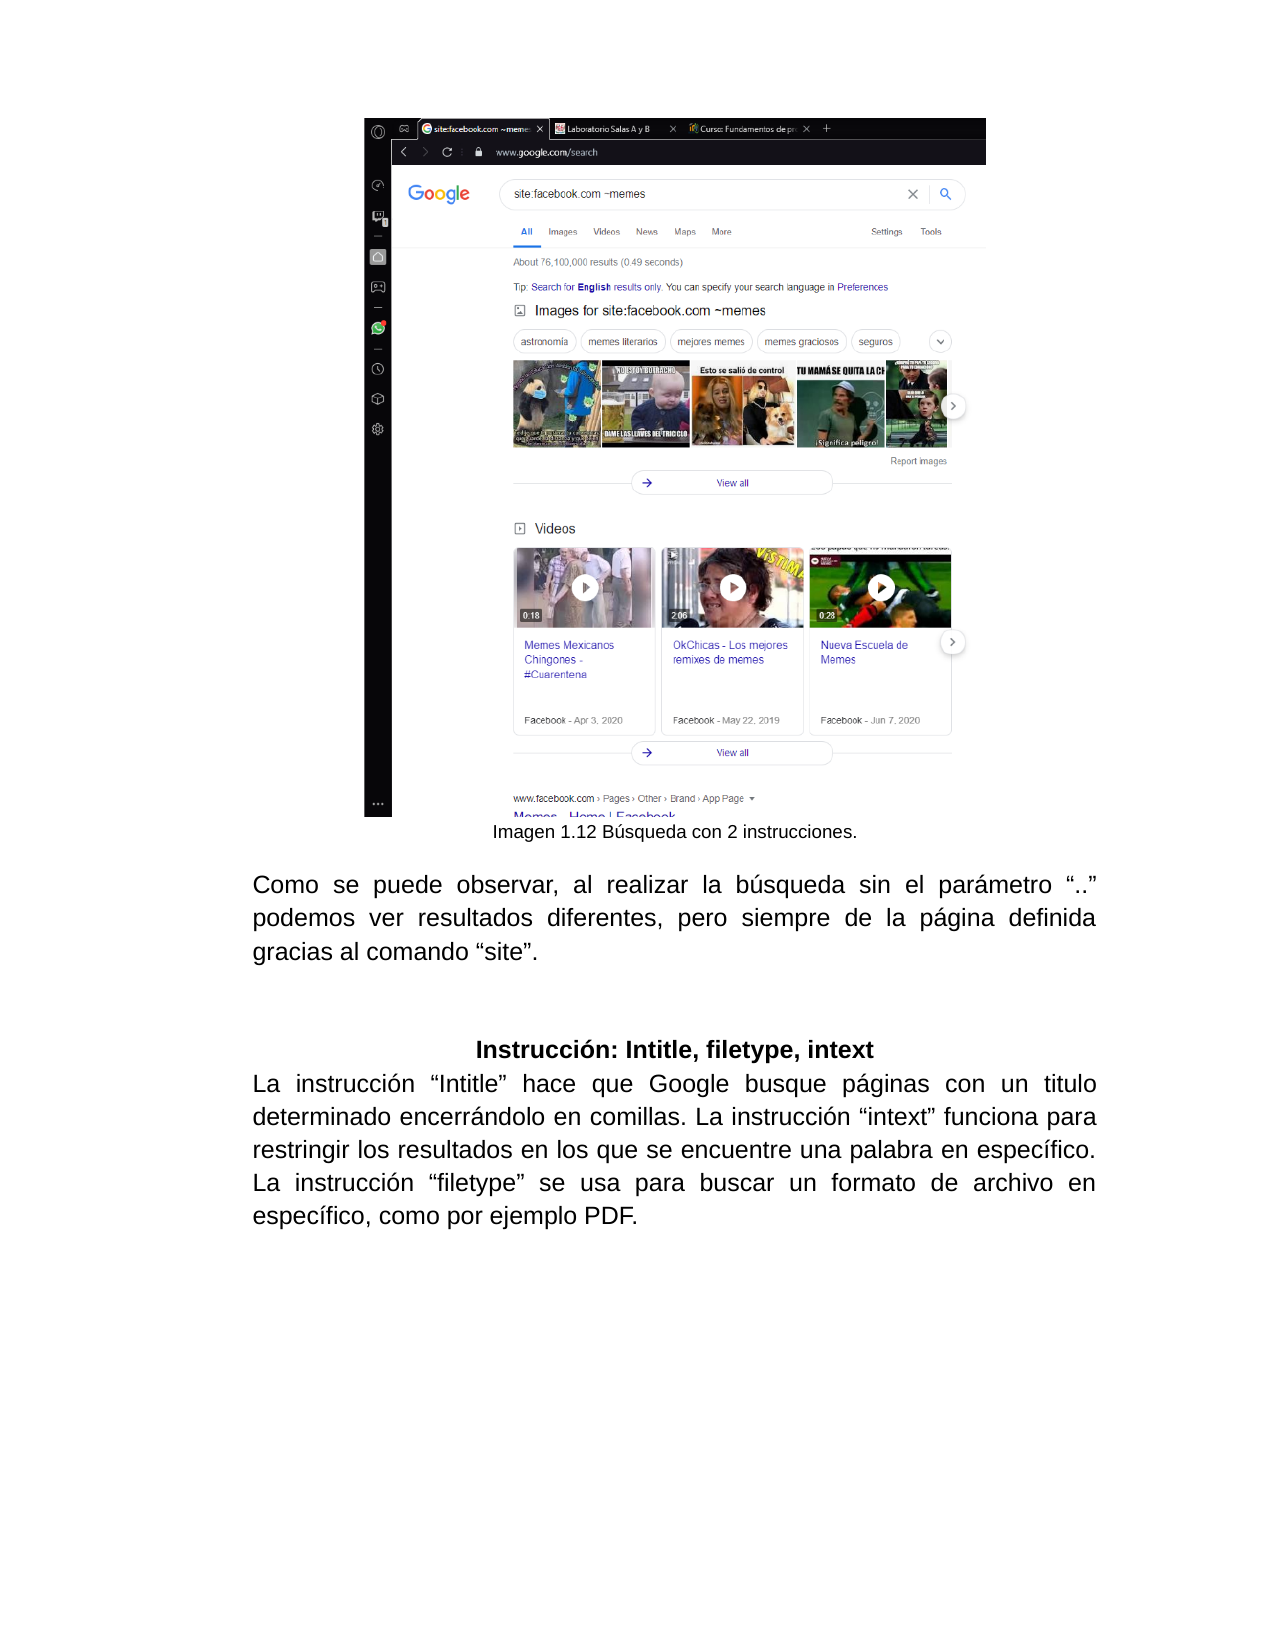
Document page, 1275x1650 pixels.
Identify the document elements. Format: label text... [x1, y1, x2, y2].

text Instrucción: Intitle, filetype, intext [252, 1036, 1098, 1064]
picture [364, 118, 986, 817]
text La instrucción “Intitle” hace que Google busque páginas con un titulo determinado encerrándolo en comillas. La instrucción “intext” funciona para restringir los resultados en los que se encuentre una palabra en específico. La instrucción “filetype” se usa para buscar un formato de archivo en específico, como por ejemplo PDF. [252, 1068, 1098, 1229]
text Imagen 1.12 Búsqueda con 2 instrucciones. [252, 821, 1098, 842]
text Como se puede observar, al realizar la búsqueda sin el parámetro “..” podemos ver resultados diferentes, pero siempre de la página definida gracias al comando “site”. [252, 870, 1098, 965]
